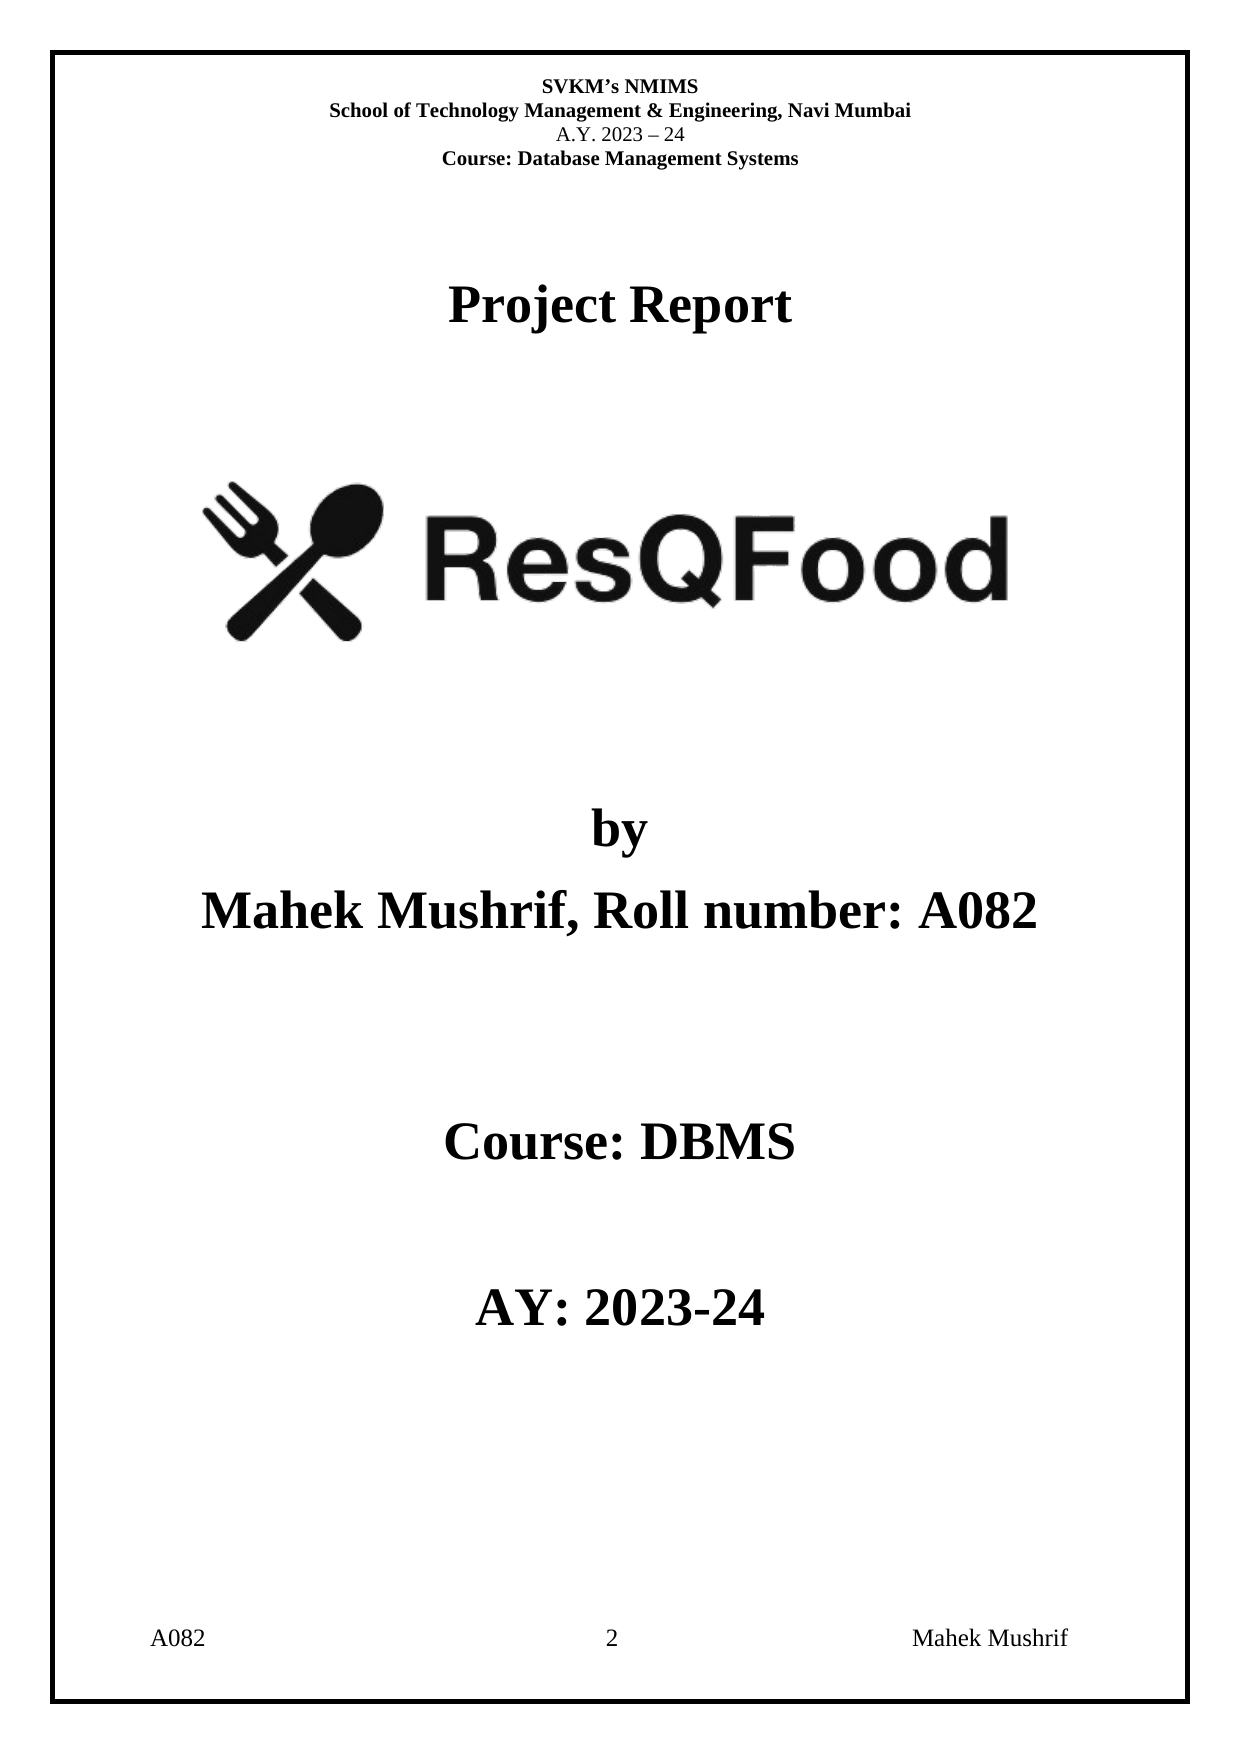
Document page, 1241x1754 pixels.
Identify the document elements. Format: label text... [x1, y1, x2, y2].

text Mahek Mushrif, Roll number: A082 [150, 878, 1090, 940]
text by [150, 796, 1090, 858]
text AY: 2023-24 [150, 1274, 1090, 1337]
text Course: DBMS [150, 1043, 1090, 1172]
picture [165, 436, 1075, 695]
text Project Report [150, 272, 1090, 334]
